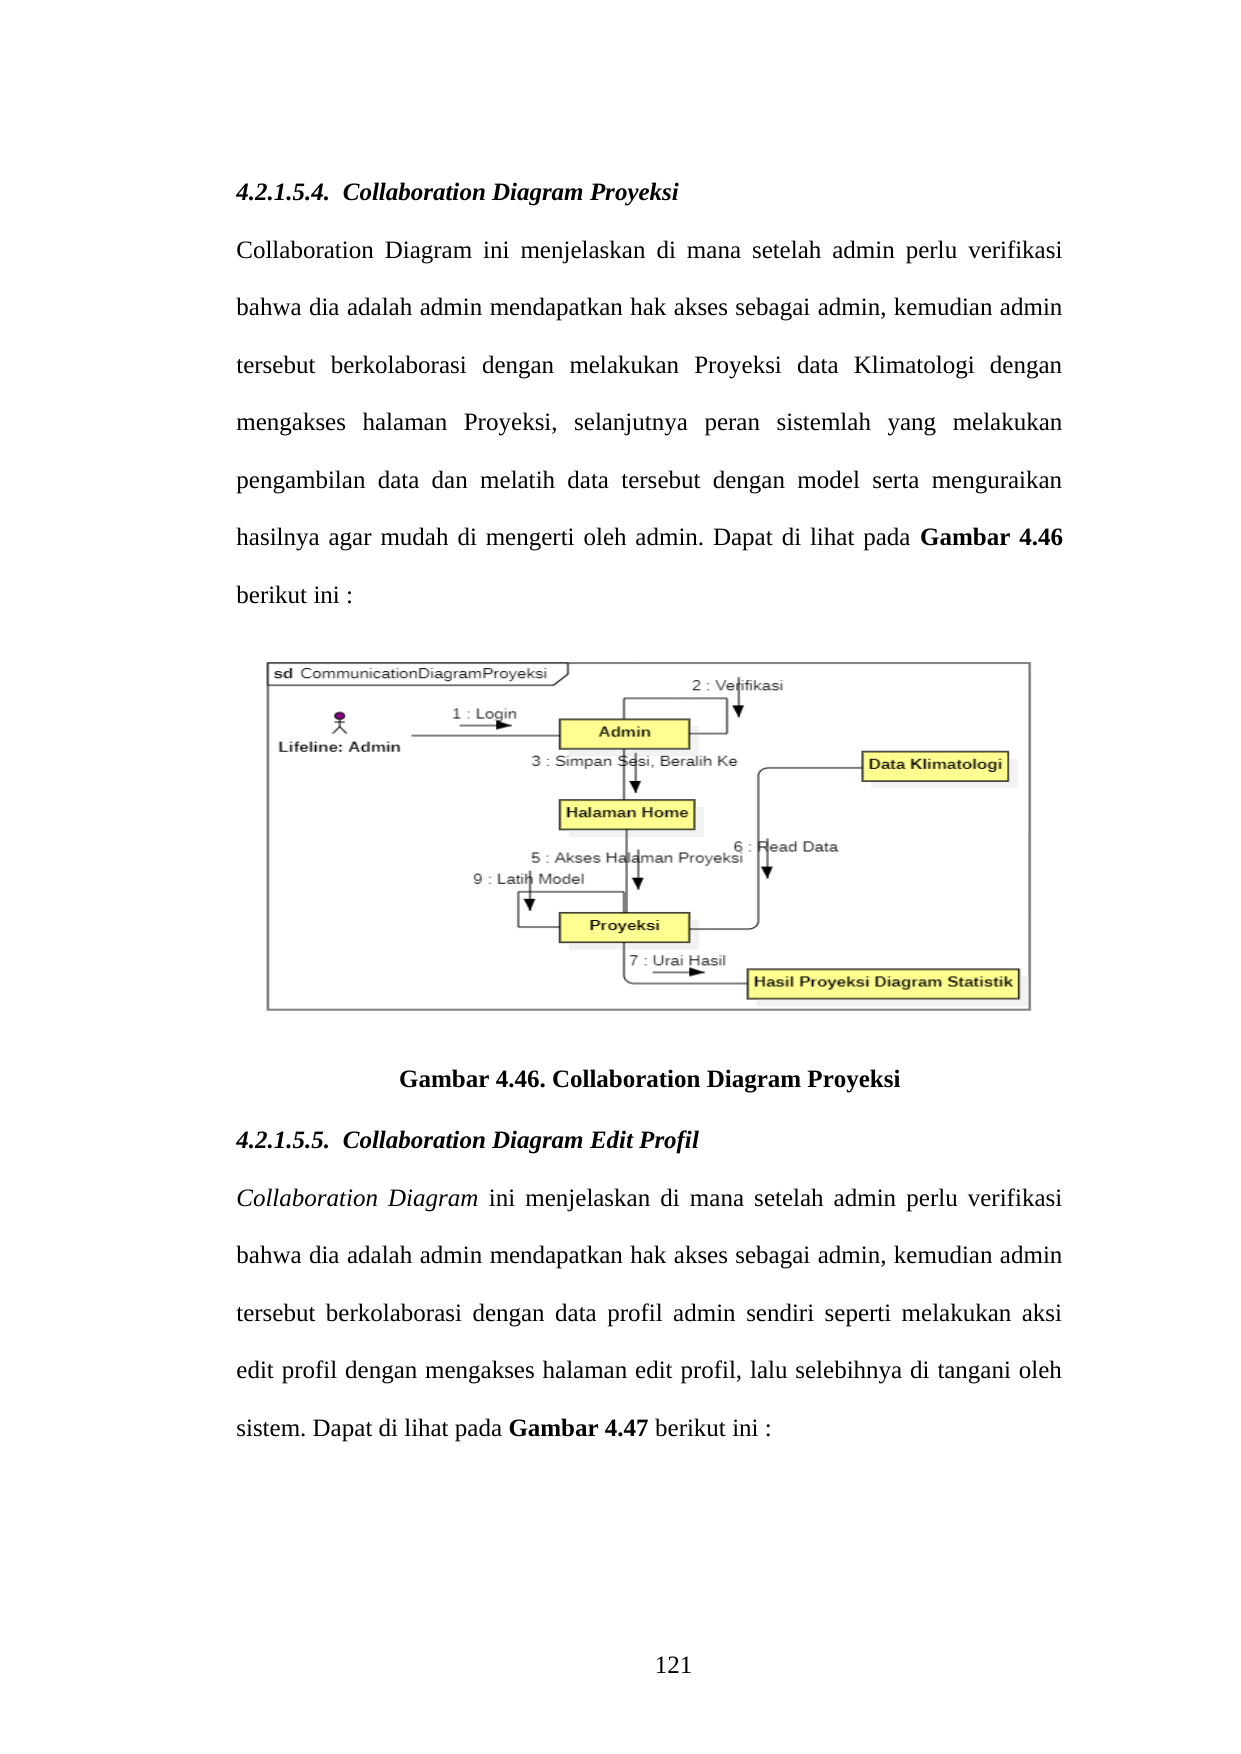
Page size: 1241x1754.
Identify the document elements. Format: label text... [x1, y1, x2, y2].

subtitle Collaboration Diagram Proyeksi [236, 177, 1063, 206]
picture [255, 653, 1044, 1019]
subtitle Collaboration Diagram Edit Profil [236, 1126, 1063, 1154]
